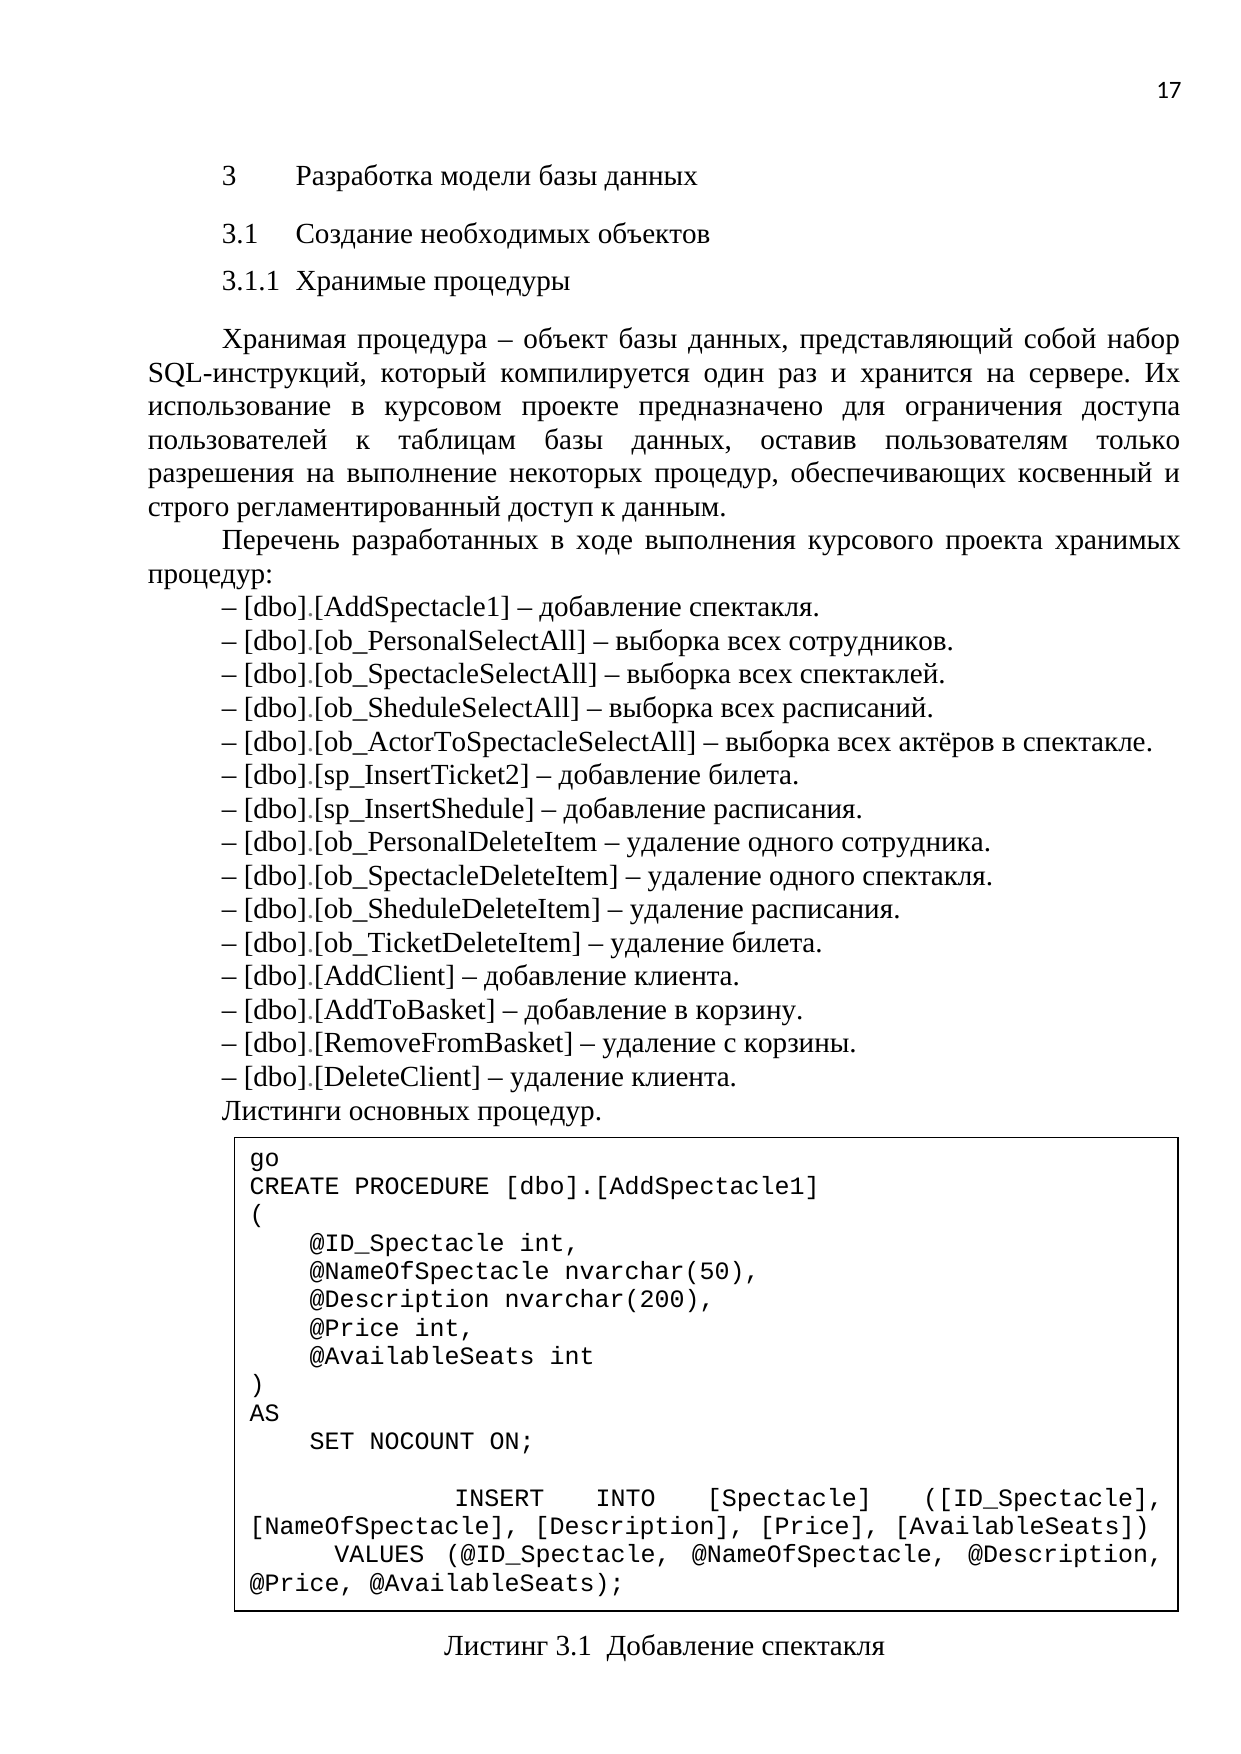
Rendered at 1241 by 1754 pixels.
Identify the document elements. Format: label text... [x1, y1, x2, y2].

list [dbo].[AddToBasket] – добавление в корзину. [148, 992, 1181, 1026]
text Перечень разработанных в ходе выполнения курсового проекта хранимых процедур: [148, 522, 1181, 589]
list [dbo].[ob_TicketDeleteItem] – удаление билета. [148, 925, 1181, 958]
list [dbo].[AddSpectacle1] – добавление спектакля. [148, 589, 1181, 623]
subtitle Разработка модели базы данных [148, 158, 1181, 192]
list [dbo].[AddClient] – добавление клиента. [148, 958, 1181, 992]
list [dbo].[ob_PersonalDeleteItem – удаление одного сотрудника. [148, 824, 1181, 858]
list [dbo].[ob_ActorToSpectacleSelectAll] – выборка всех актёров в спектакле. [148, 724, 1181, 757]
text Листинг 3.1 Добавление спектакля [148, 1189, 1181, 1661]
list [dbo].[ob_SheduleSelectAll] – выборка всех расписаний. [148, 690, 1181, 724]
list [dbo].[RemoveFromBasket] – удаление с корзины. [148, 1026, 1181, 1059]
list Листинги основных процедур. [148, 1093, 1181, 1126]
list [dbo].[ob_SpectacleDeleteItem] – удаление одного спектакля. [148, 858, 1181, 891]
text Хранимая процедура – объект базы данных, представляющий собой набор SQL-инструкций, который компилируется один раз и хранится на сервере. Их использование в курсовом проекте предназначено для ограничения доступа пользователей к таблицам базы данных, оставив пользователям только разрешения на выполнение некоторых процедур, обеспечивающих косвенный и строго регламентированный доступ к данным. [148, 321, 1181, 522]
list [dbo].[ob_SpectacleSelectAll] – выборка всех спектаклей. [148, 657, 1181, 690]
list [dbo].[sp_InsertTicket2] – добавление билета. [148, 757, 1181, 791]
subtitle Хранимые процедуры [148, 263, 1181, 296]
list [dbo].[sp_InsertShedule] – добавление расписания. [148, 791, 1181, 824]
list [dbo].[ob_PersonalSelectAll] – выборка всех сотрудников. [148, 623, 1181, 657]
list [dbo].[ob_SheduleDeleteItem] – удаление расписания. [148, 891, 1181, 925]
subtitle Создание необходимых объектов [148, 217, 1181, 250]
list [dbo].[DeleteClient] – удаление клиента. [148, 1059, 1181, 1093]
